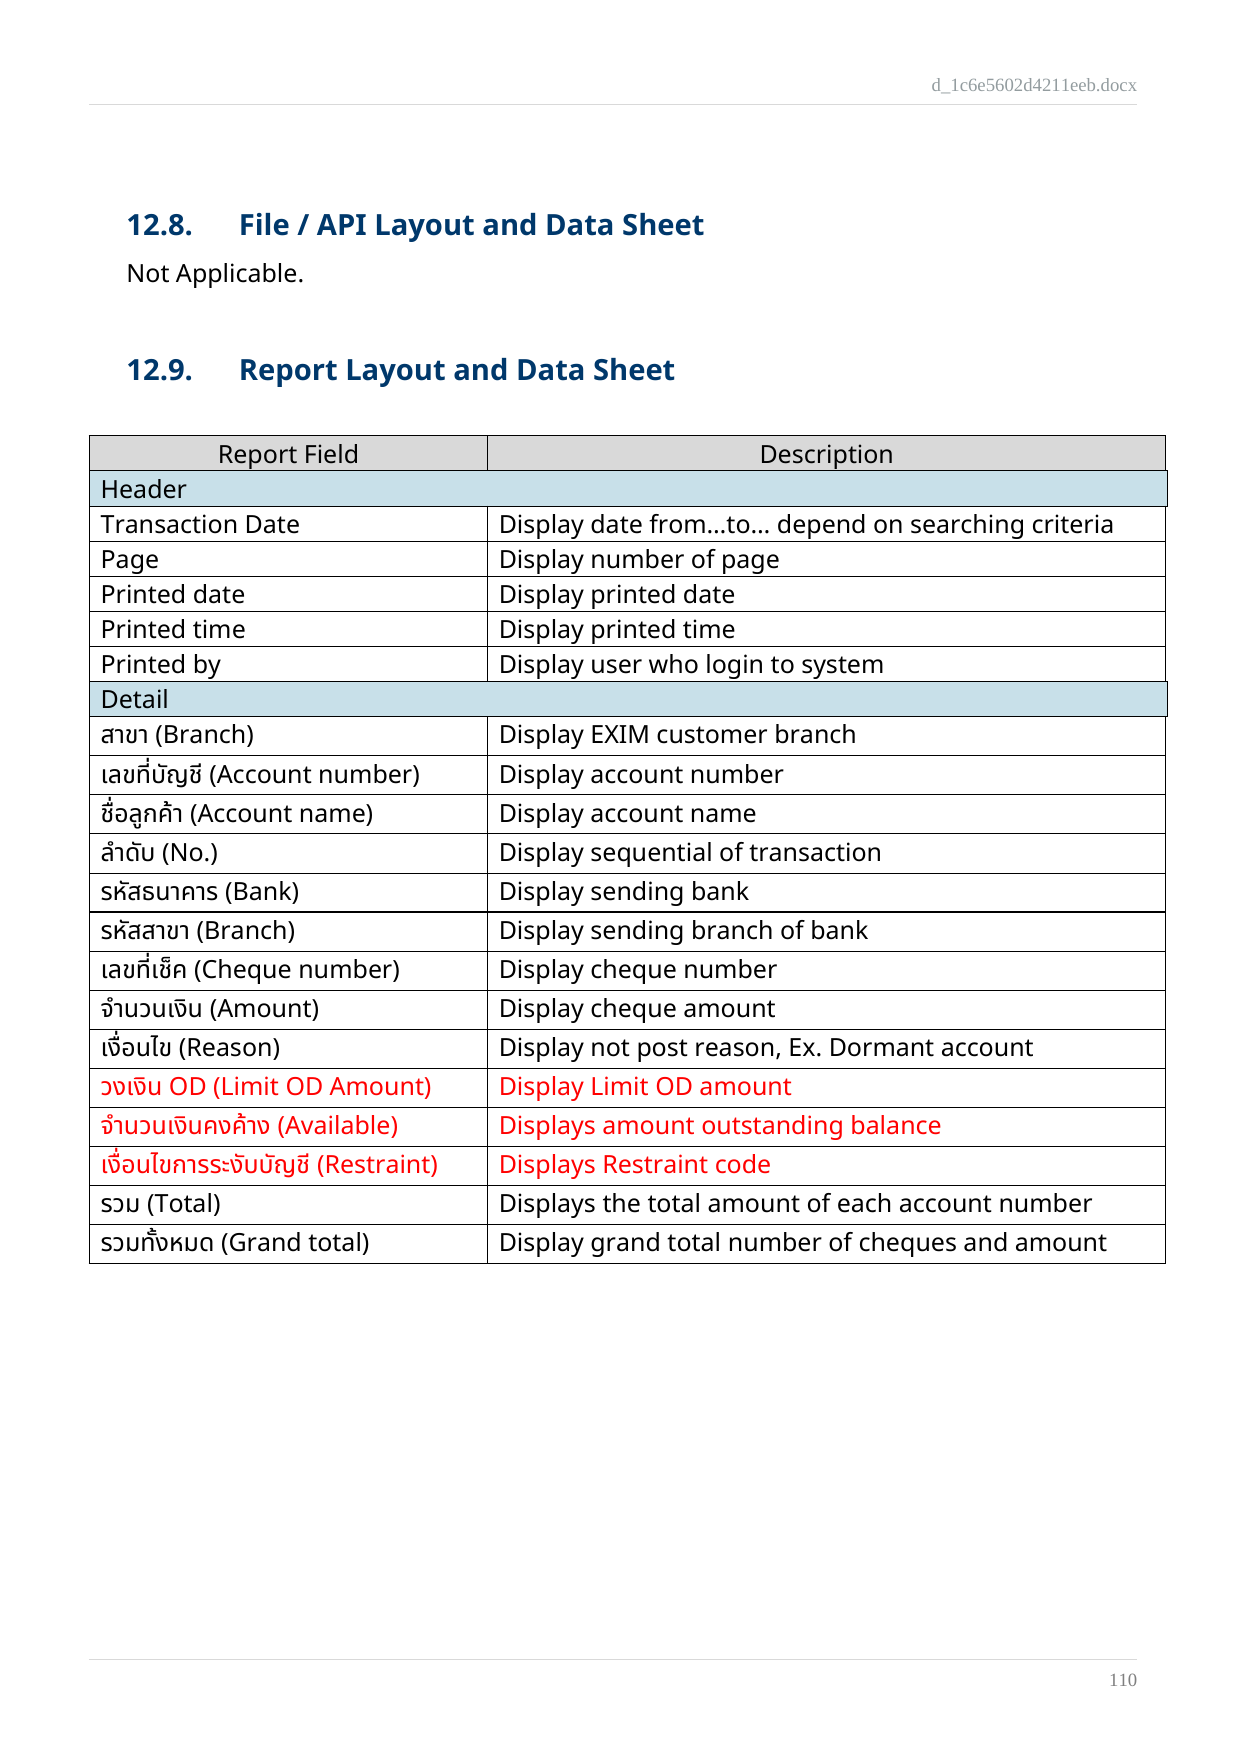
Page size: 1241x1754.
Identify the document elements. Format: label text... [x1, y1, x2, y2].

table_cell รวมทั้งหมด (Grand total) [90, 1225, 487, 1263]
table_cell Display Limit OD amount [488, 1069, 1165, 1107]
table_cell Displays Restraint code [488, 1147, 1165, 1185]
table_cell Display account number [488, 756, 1165, 794]
table_cell Displays the total amount of each account number [488, 1186, 1165, 1224]
table_cell Header [90, 471, 1167, 506]
subtitle File / API Layout and Data Sheet [126, 204, 1137, 243]
table_cell Detail [90, 682, 1167, 716]
table_cell เลขที่เช็ค (Cheque number) [90, 952, 487, 989]
table_cell Displays amount outstanding balance [488, 1108, 1165, 1146]
table_cell เงื่อนไข (Reason) [90, 1030, 487, 1068]
table_cell Display printed time [488, 612, 1165, 646]
table_cell รหัสสาขา (Branch) [90, 913, 487, 951]
table_cell สาขา (Branch) [90, 717, 487, 755]
table_header Report Field [90, 436, 487, 470]
table_cell Display EXIM customer branch [488, 717, 1165, 755]
table_header Description [488, 436, 1165, 470]
table_cell จำนวนเงินคงค้าง (Available) [90, 1108, 487, 1146]
table_cell Display date from…to… depend on searching criteria [488, 507, 1165, 541]
table_cell Page [90, 542, 487, 576]
table_cell Display printed date [488, 577, 1165, 611]
table_cell Display sending bank [488, 874, 1165, 911]
table_cell Display number of page [488, 542, 1165, 576]
text Not Applicable. [126, 256, 1137, 290]
table_cell ลำดับ (No.) [90, 834, 487, 872]
table_cell Printed time [90, 612, 487, 646]
table_cell ชื่อลูกค้า (Account name) [90, 795, 487, 833]
table_cell Transaction Date [90, 507, 487, 541]
table_cell Printed date [90, 577, 487, 611]
table_cell เลขที่บัญชี (Account number) [90, 756, 487, 794]
table_cell Printed by [90, 647, 487, 681]
table_cell รวม (Total) [90, 1186, 487, 1224]
table_cell Display sequential of transaction [488, 834, 1165, 872]
table_cell รหัสธนาคาร (Bank) [90, 874, 487, 911]
table_cell Display cheque amount [488, 991, 1165, 1029]
table_cell Display account name [488, 795, 1165, 833]
table_cell Display grand total number of cheques and amount [488, 1225, 1165, 1263]
table_cell จำนวนเงิน (Amount) [90, 991, 487, 1029]
table_cell Display sending branch of bank [488, 913, 1165, 951]
subtitle Report Layout and Data Sheet [126, 349, 1137, 389]
table_cell Display user who login to system [488, 647, 1165, 681]
table_cell Display cheque number [488, 952, 1165, 989]
table_cell เงื่อนไขการระงับบัญชี (Restraint) [90, 1147, 487, 1185]
table_cell วงเงิน OD (Limit OD Amount) [90, 1069, 487, 1107]
table_cell Display not post reason, Ex. Dormant account [488, 1030, 1165, 1068]
